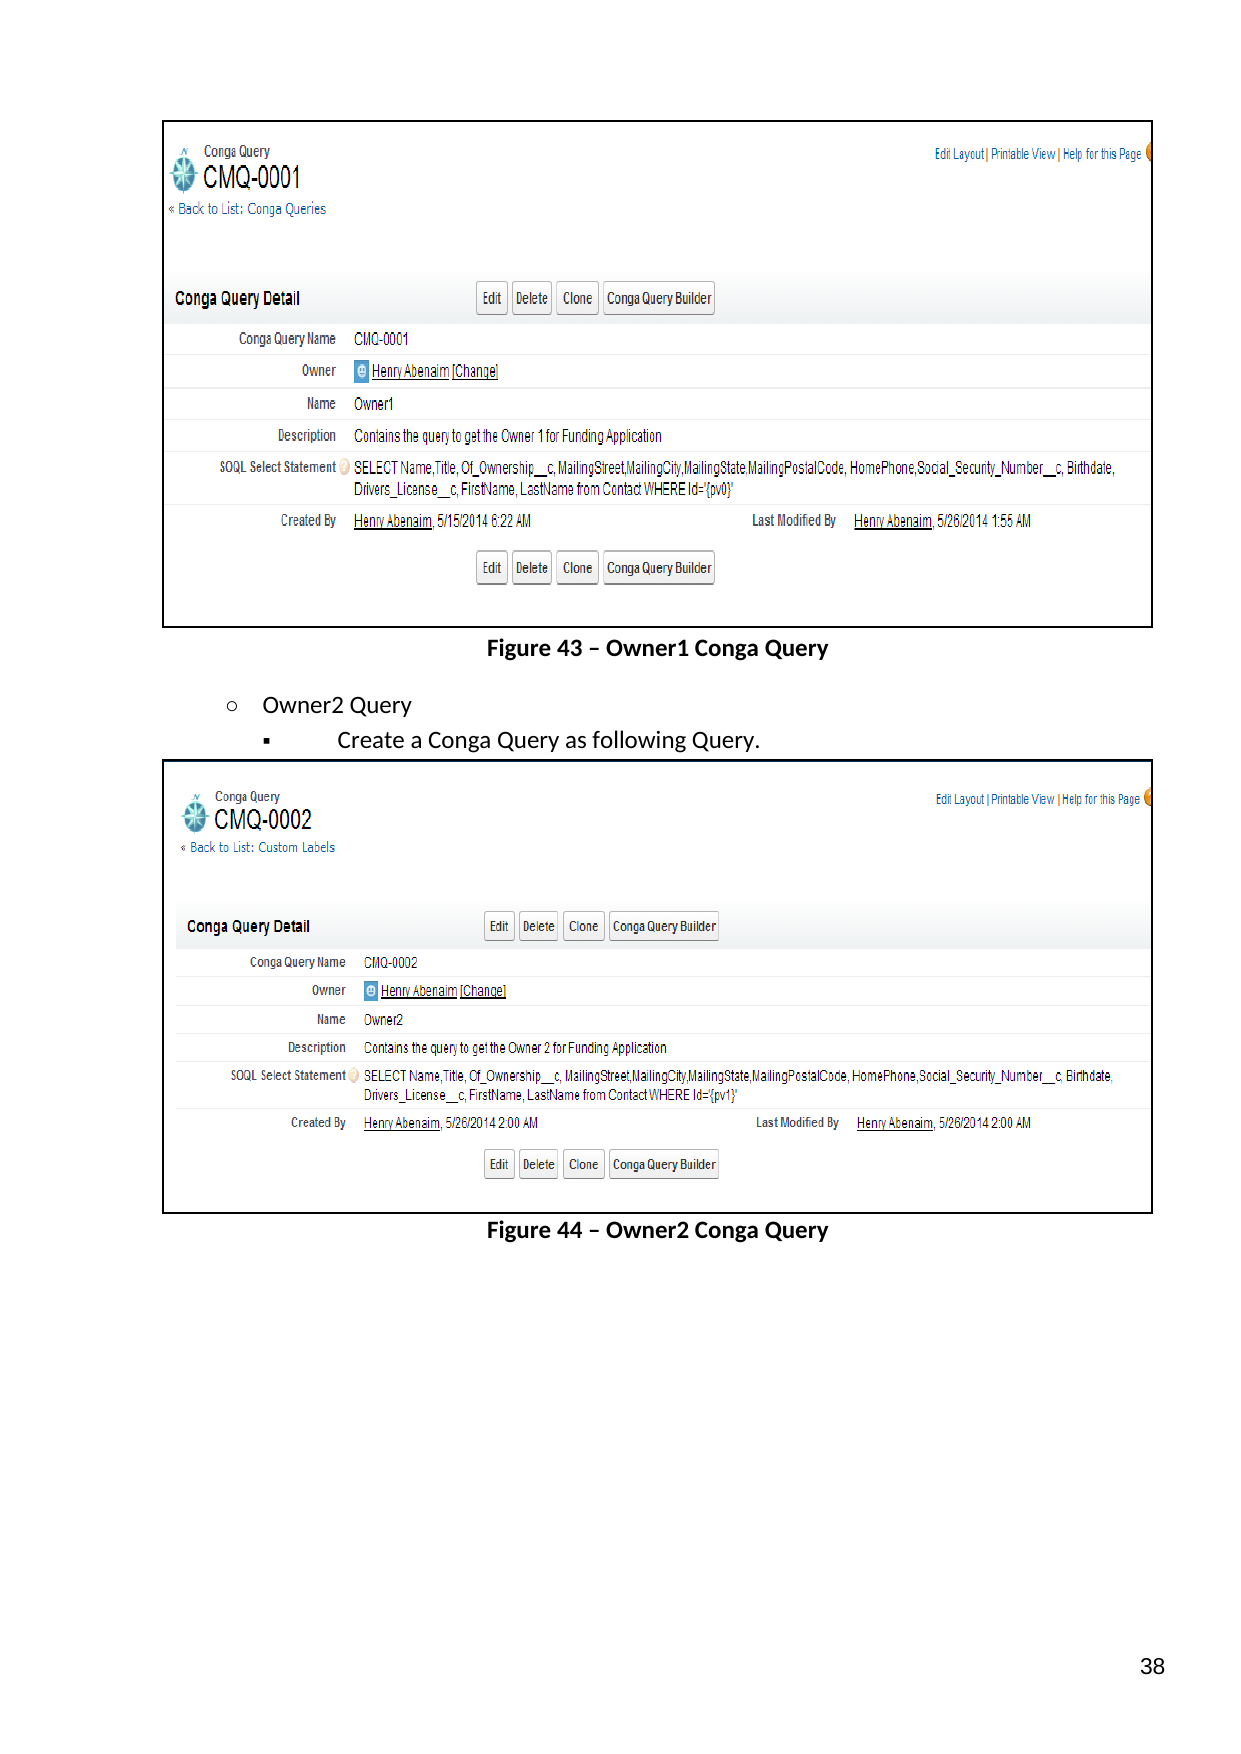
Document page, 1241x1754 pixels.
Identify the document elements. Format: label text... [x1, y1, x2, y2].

picture [164, 122, 1151, 626]
list Owner2 Query [225, 689, 1165, 719]
text Figure 43 – Owner1 Conga Query [150, 632, 1165, 663]
picture [164, 761, 1151, 1212]
list Create a Conga Query as following Query. [262, 724, 1165, 754]
text Figure 44 – Owner2 Conga Query [150, 1214, 1165, 1245]
